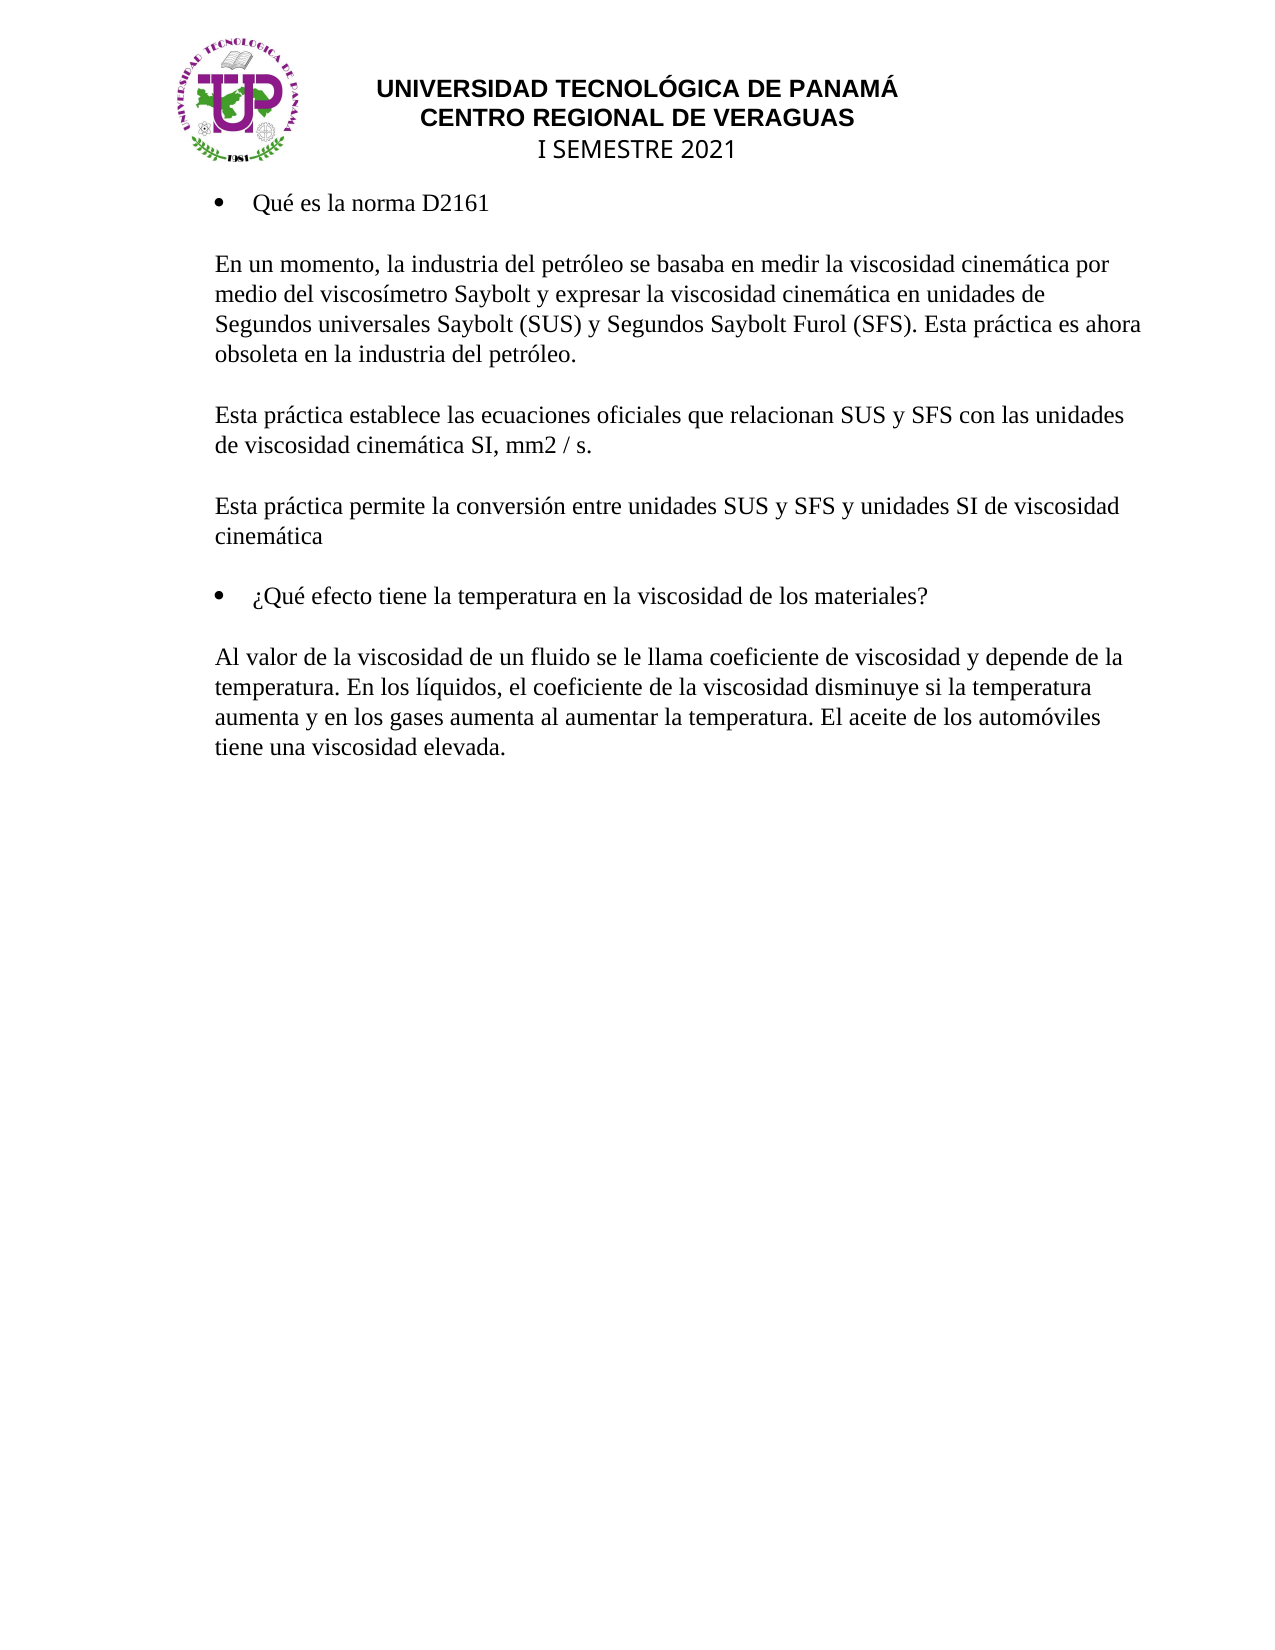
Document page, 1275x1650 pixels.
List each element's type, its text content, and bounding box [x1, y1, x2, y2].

text Esta práctica establece las ecuaciones oficiales que relacionan SUS y SFS con las unidades de viscosidad cinemática SI, mm2 / s. [214, 399, 1144, 459]
list Qué es la norma D2161 [214, 187, 1144, 217]
text En un momento, la industria del petróleo se basaba en medir la viscosidad cinemática por medio del viscosímetro Saybolt y expresar la viscosidad cinemática en unidades de Segundos universales Saybolt (SUS) y Segundos Saybolt Furol (SFS). Esta práctica es ahora obsoleta en la industria del petróleo. [214, 248, 1144, 369]
text Al valor de la viscosidad de un fluido se le llama coeficiente de viscosidad y depende de la temperatura. En los líquidos, el coeficiente de la viscosidad disminuye si la temperatura aumenta y en los gases aumenta al aumentar la temperatura. El aceite de los automóviles tiene una viscosidad elevada. [214, 641, 1144, 762]
list ¿Qué efecto tiene la temperatura en la viscosidad de los materiales? [214, 581, 1144, 611]
picture [177, 38, 299, 162]
text Esta práctica permite la conversión entre unidades SUS y SFS y unidades SI de viscosidad cinemática [214, 490, 1144, 550]
